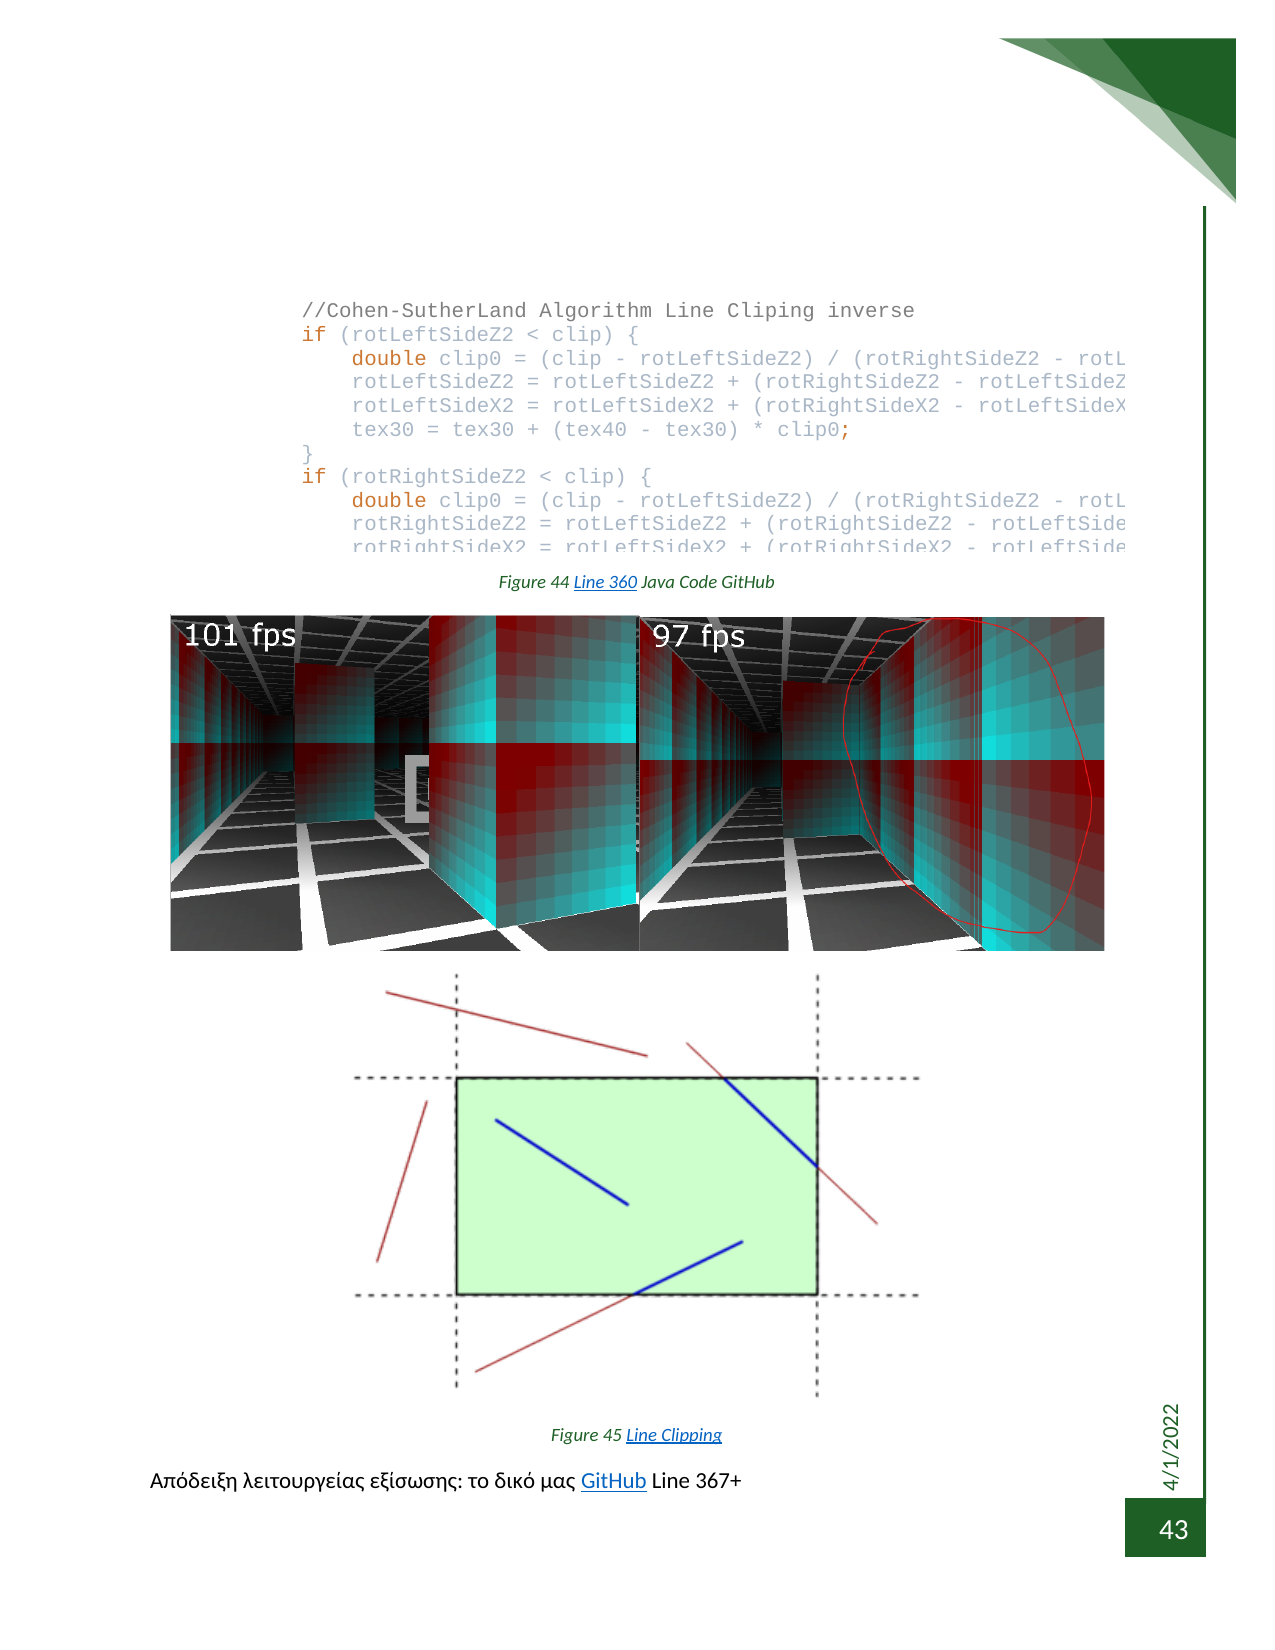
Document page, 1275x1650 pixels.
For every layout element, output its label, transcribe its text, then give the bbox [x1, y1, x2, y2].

text Figure 45 Line 360 Java Code GitHub [150, 571, 1125, 593]
picture [170, 614, 1105, 951]
picture [997, 38, 1236, 204]
text Figure 46 Line Clipping [150, 1423, 1125, 1446]
picture [348, 969, 927, 1404]
text Απόδειξη λειτουργείας εξίσωσης: το δικό μας GitHub Line 367+ [150, 1467, 1125, 1494]
